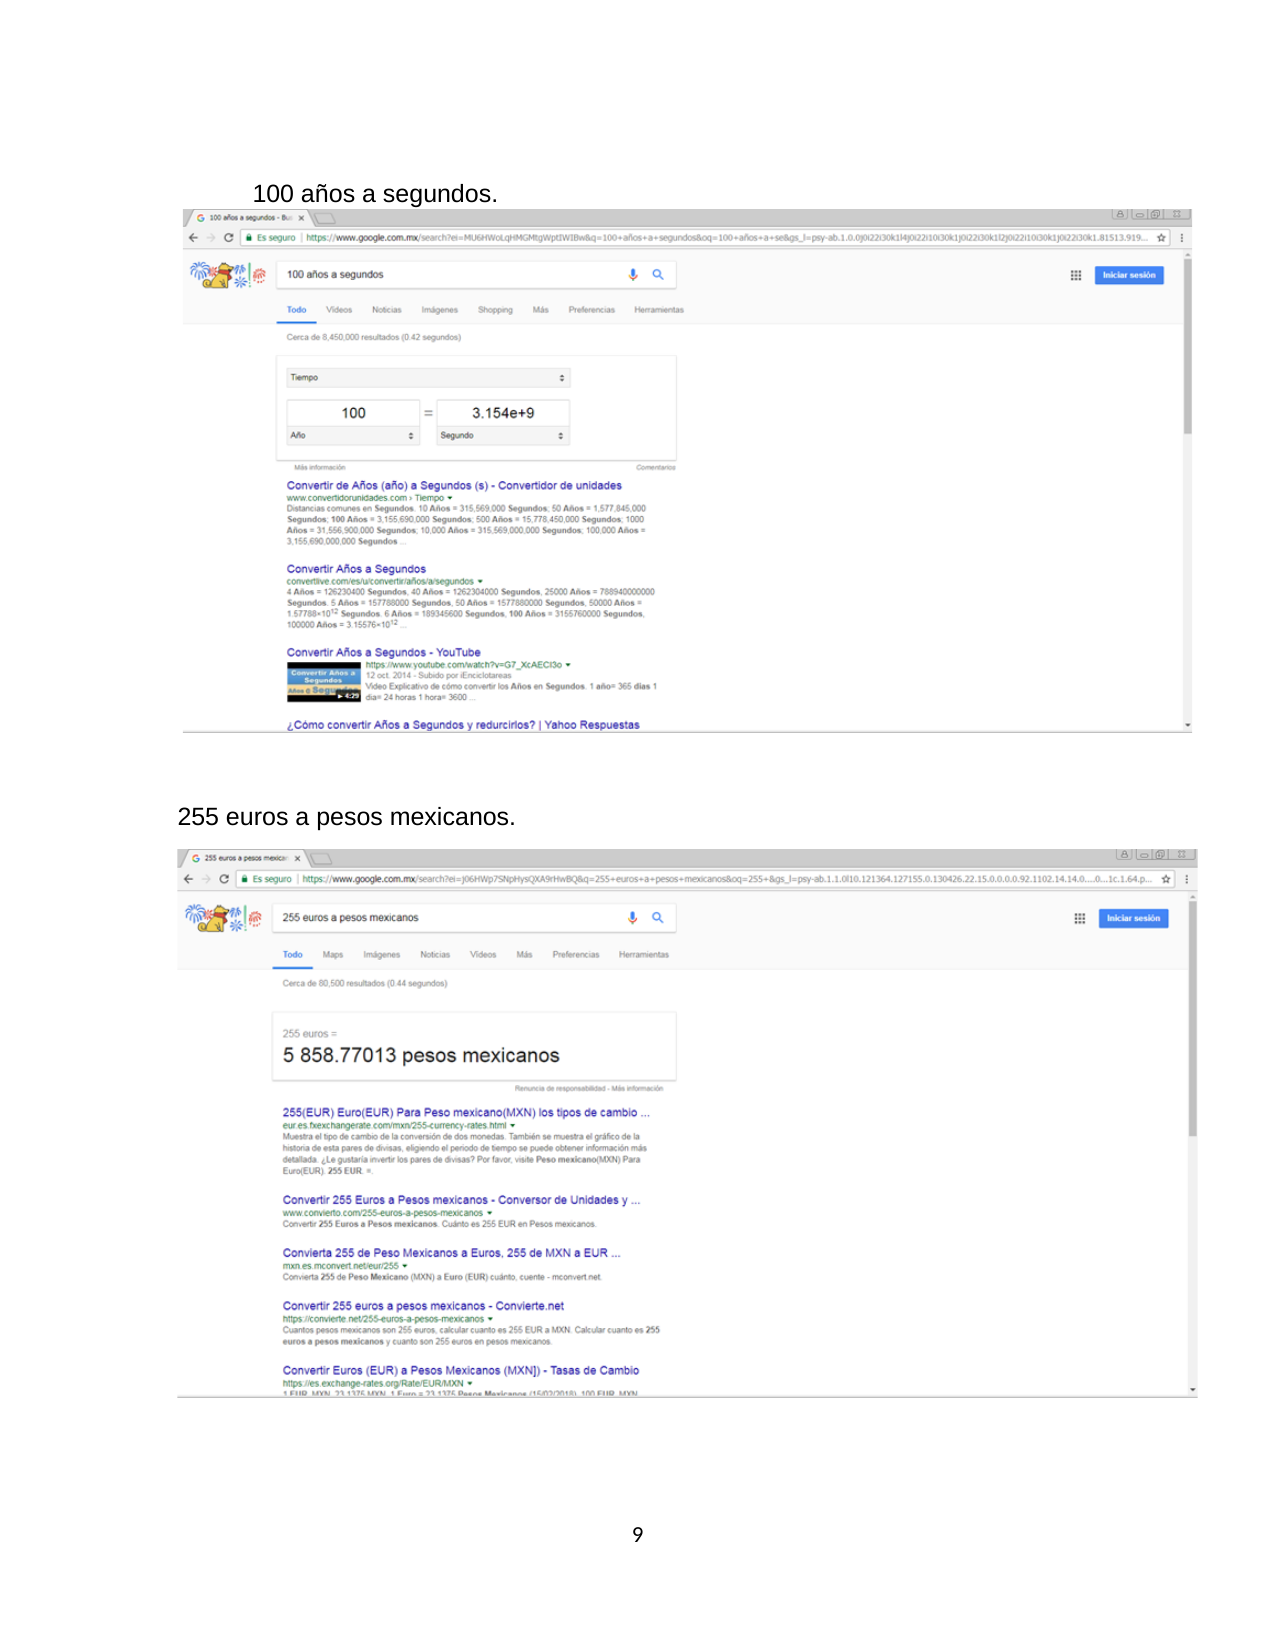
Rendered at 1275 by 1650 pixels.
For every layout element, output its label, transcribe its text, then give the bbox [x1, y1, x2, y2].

text 255 euros a pesos mexicanos. [177, 802, 1098, 830]
list 100 años a segundos. [252, 179, 1098, 207]
picture [182, 209, 1193, 733]
picture [177, 849, 1198, 1398]
